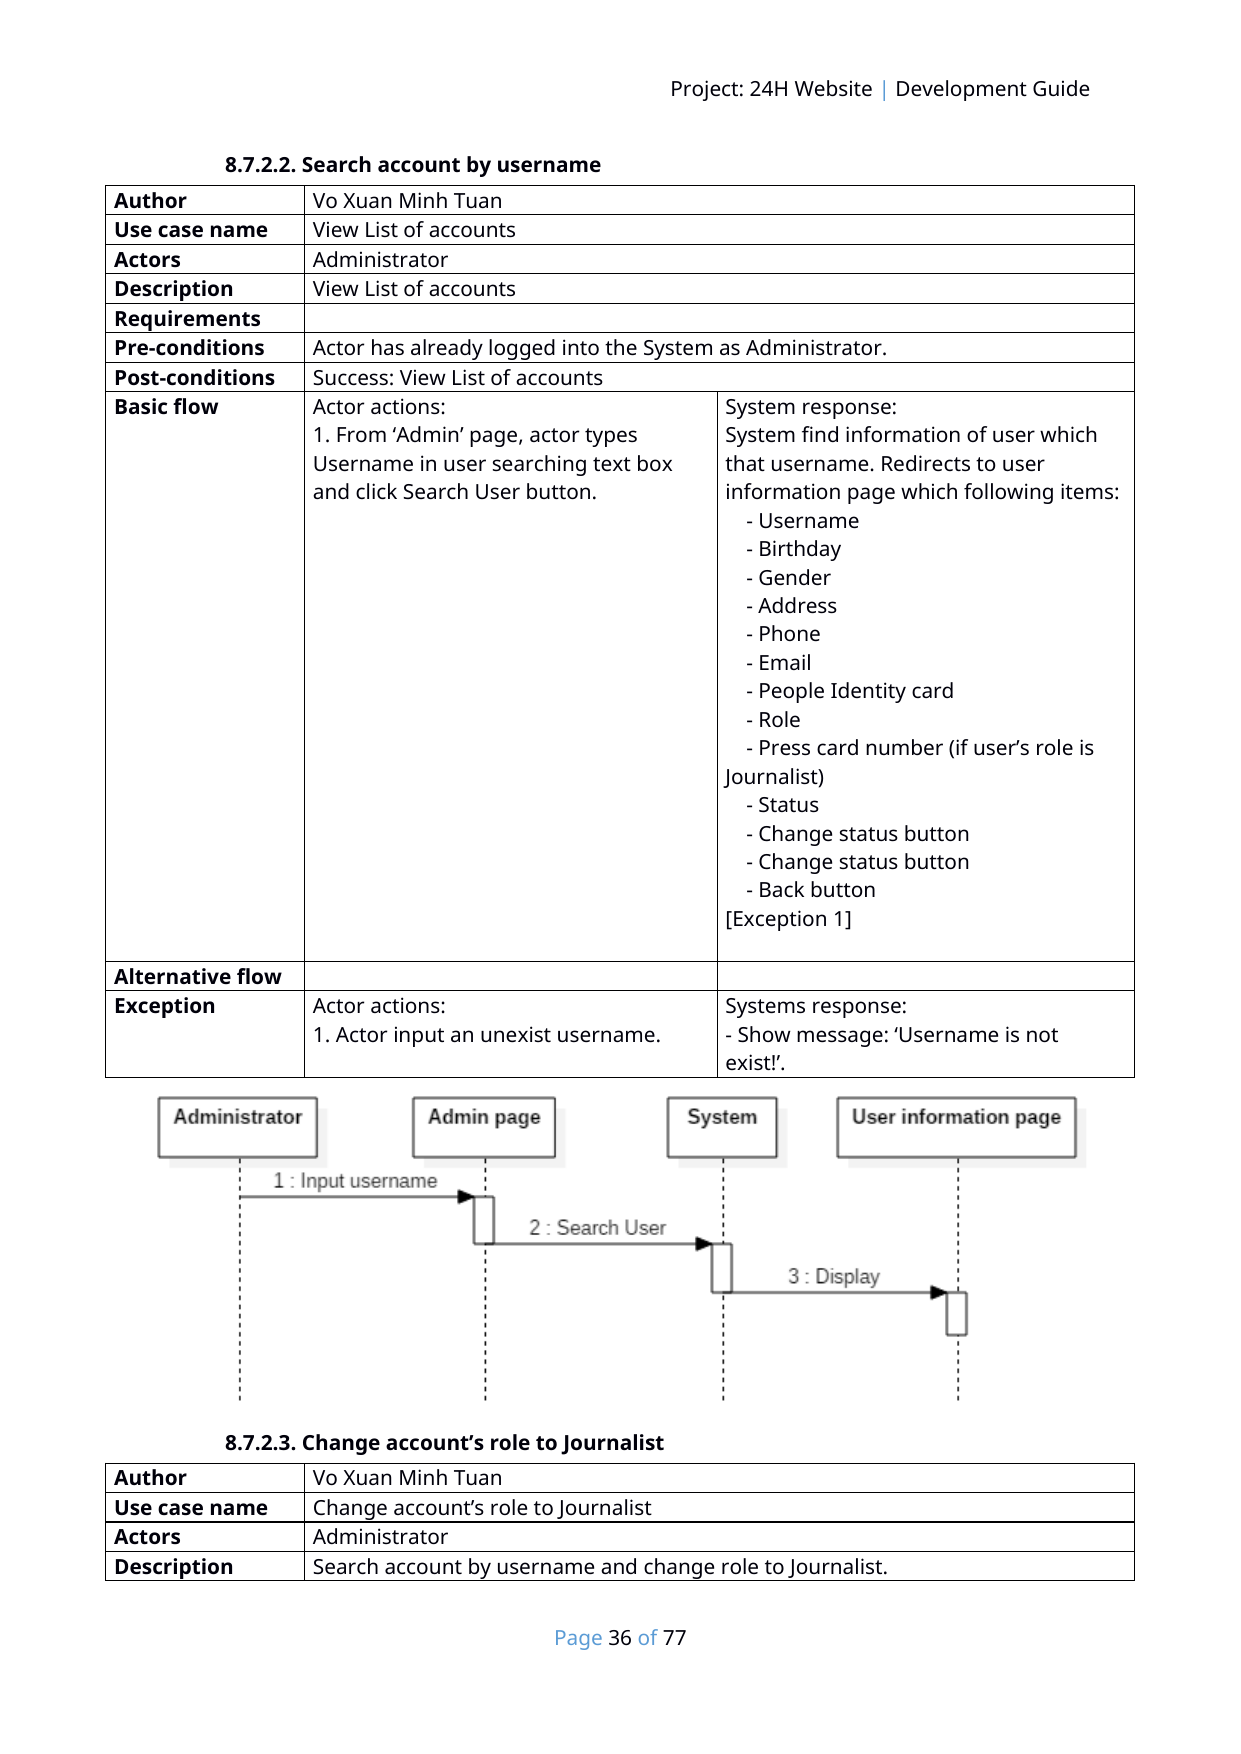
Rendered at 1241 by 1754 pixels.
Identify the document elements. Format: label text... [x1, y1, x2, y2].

table_header Author [106, 1464, 304, 1492]
table_cell View List of accounts [305, 215, 1134, 244]
table_cell Actor actions: 1. From ‘Admin’ page, actor types Username in user searching text box and click Search User button. [305, 392, 717, 961]
table_cell Administrator [305, 245, 1134, 273]
table_cell System response: System find information of user which that username. Redirects to user information page which following items: - Username - Birthday - Gender - Address - Phone - Email - People Identity card - Role - Press card number (if user’s role is Journalist) - Status - Change status button - Change status button - Back button [Exception 1] [718, 392, 1134, 961]
table_cell Exception [106, 991, 304, 1077]
table_cell [305, 962, 717, 990]
table_cell Administrator [305, 1523, 1134, 1551]
table_cell Success: View List of accounts [305, 363, 1134, 391]
table_cell Change account’s role to Journalist [305, 1493, 1134, 1521]
text 8.7.2.3. Change account’s role to Journalist [150, 1428, 1090, 1456]
table_cell Description [106, 1552, 304, 1580]
picture [150, 1083, 1091, 1422]
table_cell [718, 962, 1134, 990]
table_cell [305, 304, 1134, 332]
table_header Vo Xuan Minh Tuan [305, 186, 1134, 214]
table_cell Use case name [106, 215, 304, 244]
table_header Author [106, 186, 304, 214]
table_cell Actor actions: 1. Actor input an unexist username. [305, 991, 717, 1077]
table_cell Systems response: - Show message: ‘Username is not exist!’. [718, 991, 1134, 1077]
table_cell Actors [106, 245, 304, 273]
table_cell Description [106, 274, 304, 303]
table_cell Basic flow [106, 392, 304, 961]
table_cell Alternative flow [106, 962, 304, 990]
table_cell Actors [106, 1523, 304, 1551]
table_cell Search account by username and change role to Journalist. [305, 1552, 1134, 1580]
table_header Vo Xuan Minh Tuan [305, 1464, 1134, 1492]
table_cell Post-conditions [106, 363, 304, 391]
text 8.7.2.2. Search account by username [150, 150, 1090, 178]
table_cell Requirements [106, 304, 304, 332]
table_cell Use case name [106, 1493, 304, 1521]
table_cell Pre-conditions [106, 333, 304, 362]
table_cell Actor has already logged into the System as Administrator. [305, 333, 1134, 362]
table_cell View List of accounts [305, 274, 1134, 303]
